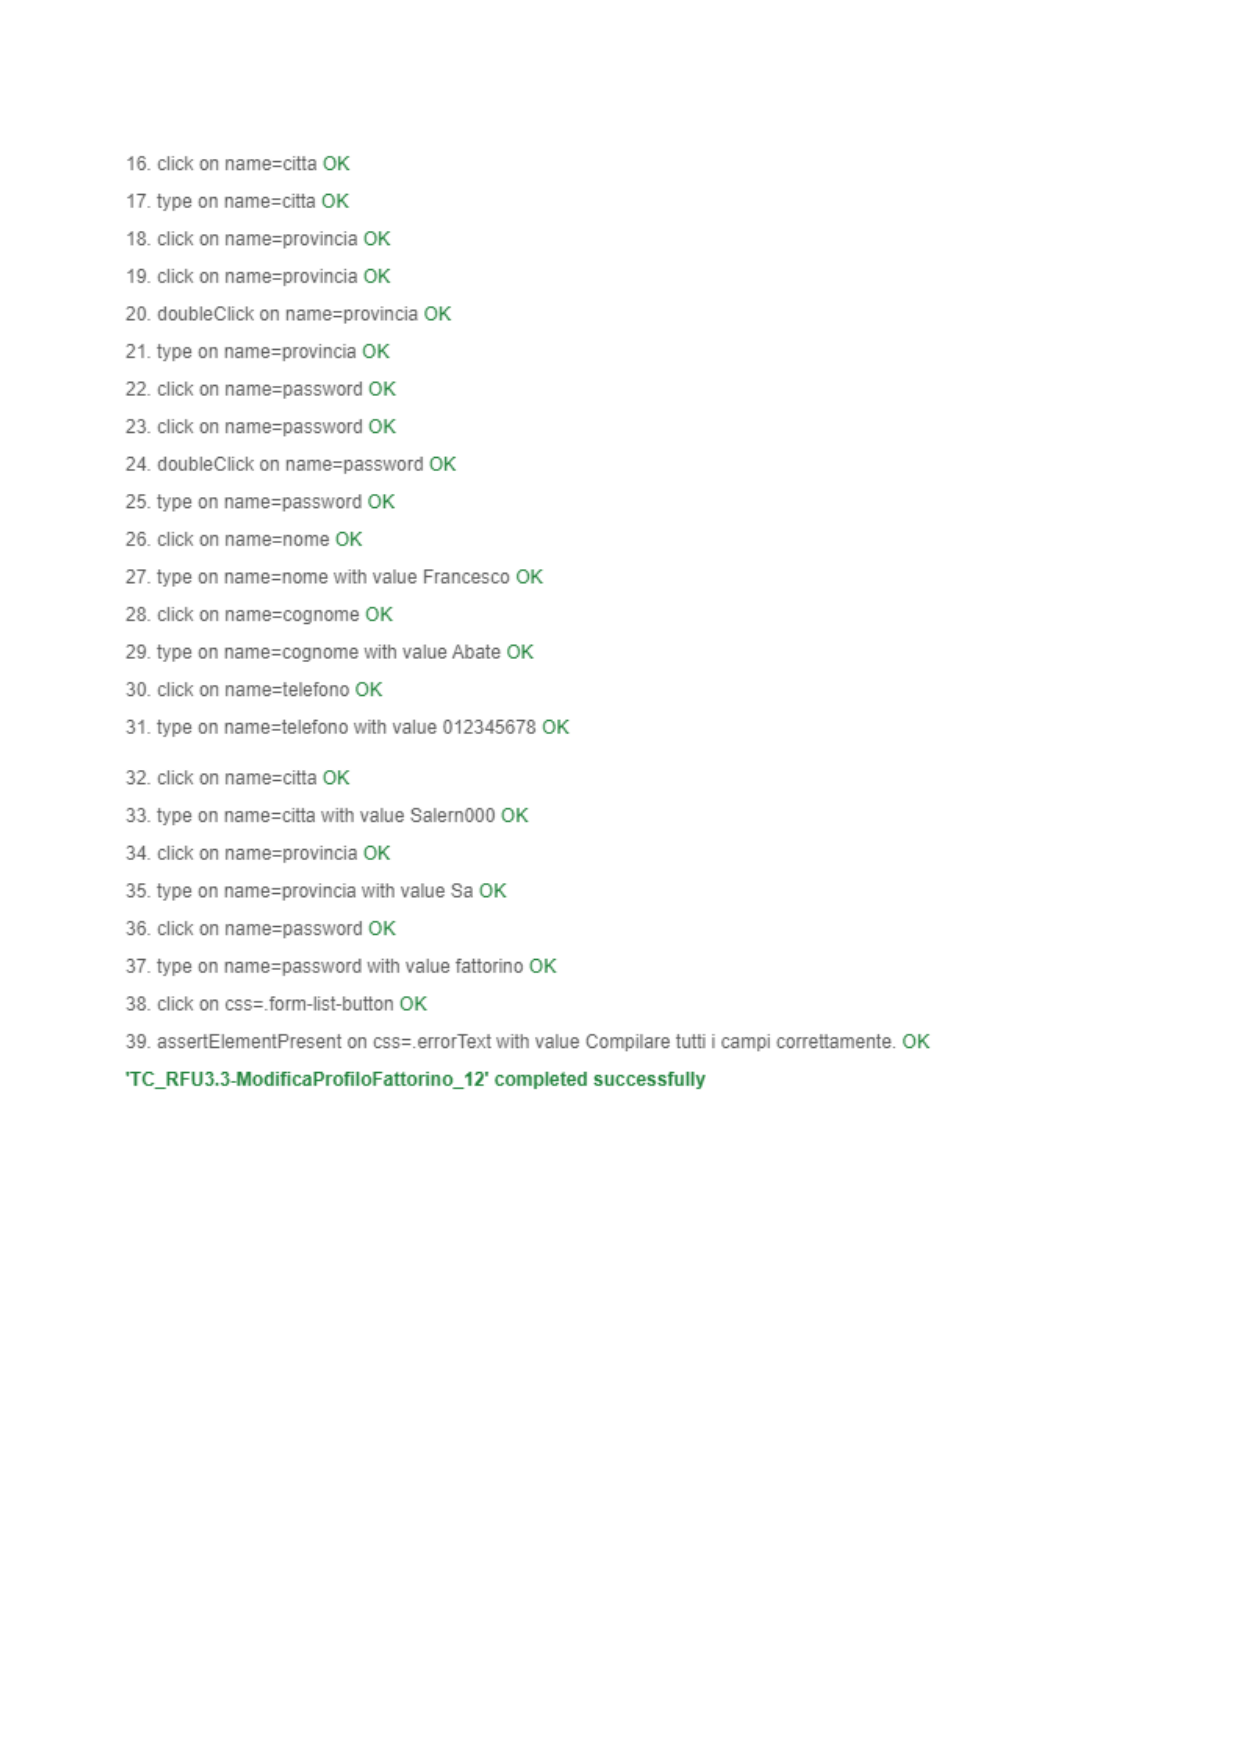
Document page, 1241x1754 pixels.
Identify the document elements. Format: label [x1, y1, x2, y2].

picture [118, 758, 939, 1094]
picture [118, 147, 578, 745]
